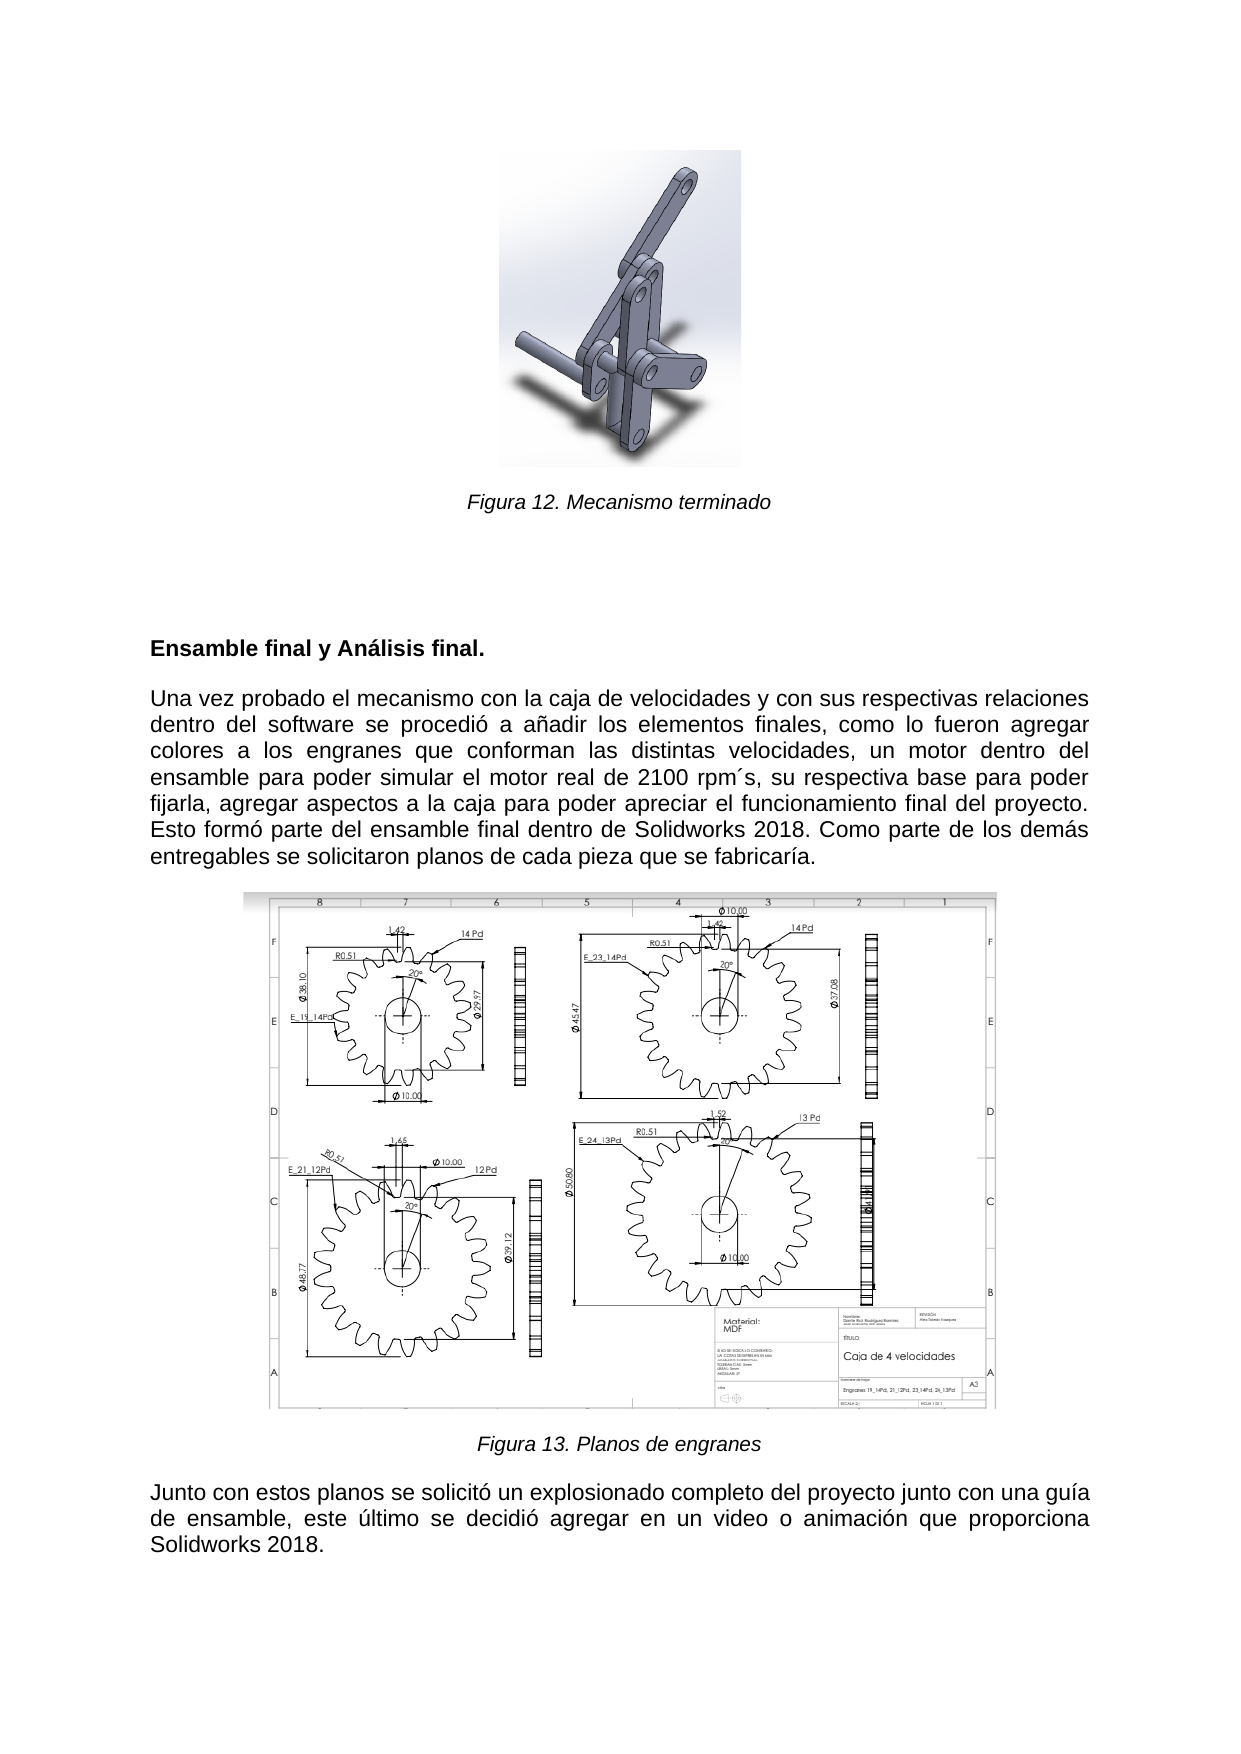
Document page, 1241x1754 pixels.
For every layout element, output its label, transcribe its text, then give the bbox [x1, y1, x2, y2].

text Una vez probado el mecanismo con la caja de velocidades y con sus respectivas relaciones dentro del software se procedió a añadir los elementos finales, como lo fueron agregar colores a los engranes que conforman las distintas velocidades, un motor dentro del ensamble para poder simular el motor real de 2100 rpm´s, su respectiva base para poder fijarla, agregar aspectos a la caja para poder apreciar el funcionamiento final del proyecto. Esto formó parte del ensamble final dentro de Solidworks 2018. Como parte de los demás entregables se solicitaron planos de cada pieza que se fabricaría. [150, 684, 1090, 869]
text Figura 12. Mecanismo terminado [150, 490, 1090, 514]
text Ensamble final y Análisis final. [150, 635, 1090, 662]
text Junto con estos planos se solicitó un explosionado completo del proyecto junto con una guía de ensamble, este último se decidió agregar en un video o animación que proporciona Solidworks 2018. [150, 1479, 1090, 1558]
picture [499, 150, 742, 467]
picture [243, 892, 998, 1409]
text Figura 13. Planos de engranes [150, 1432, 1090, 1456]
